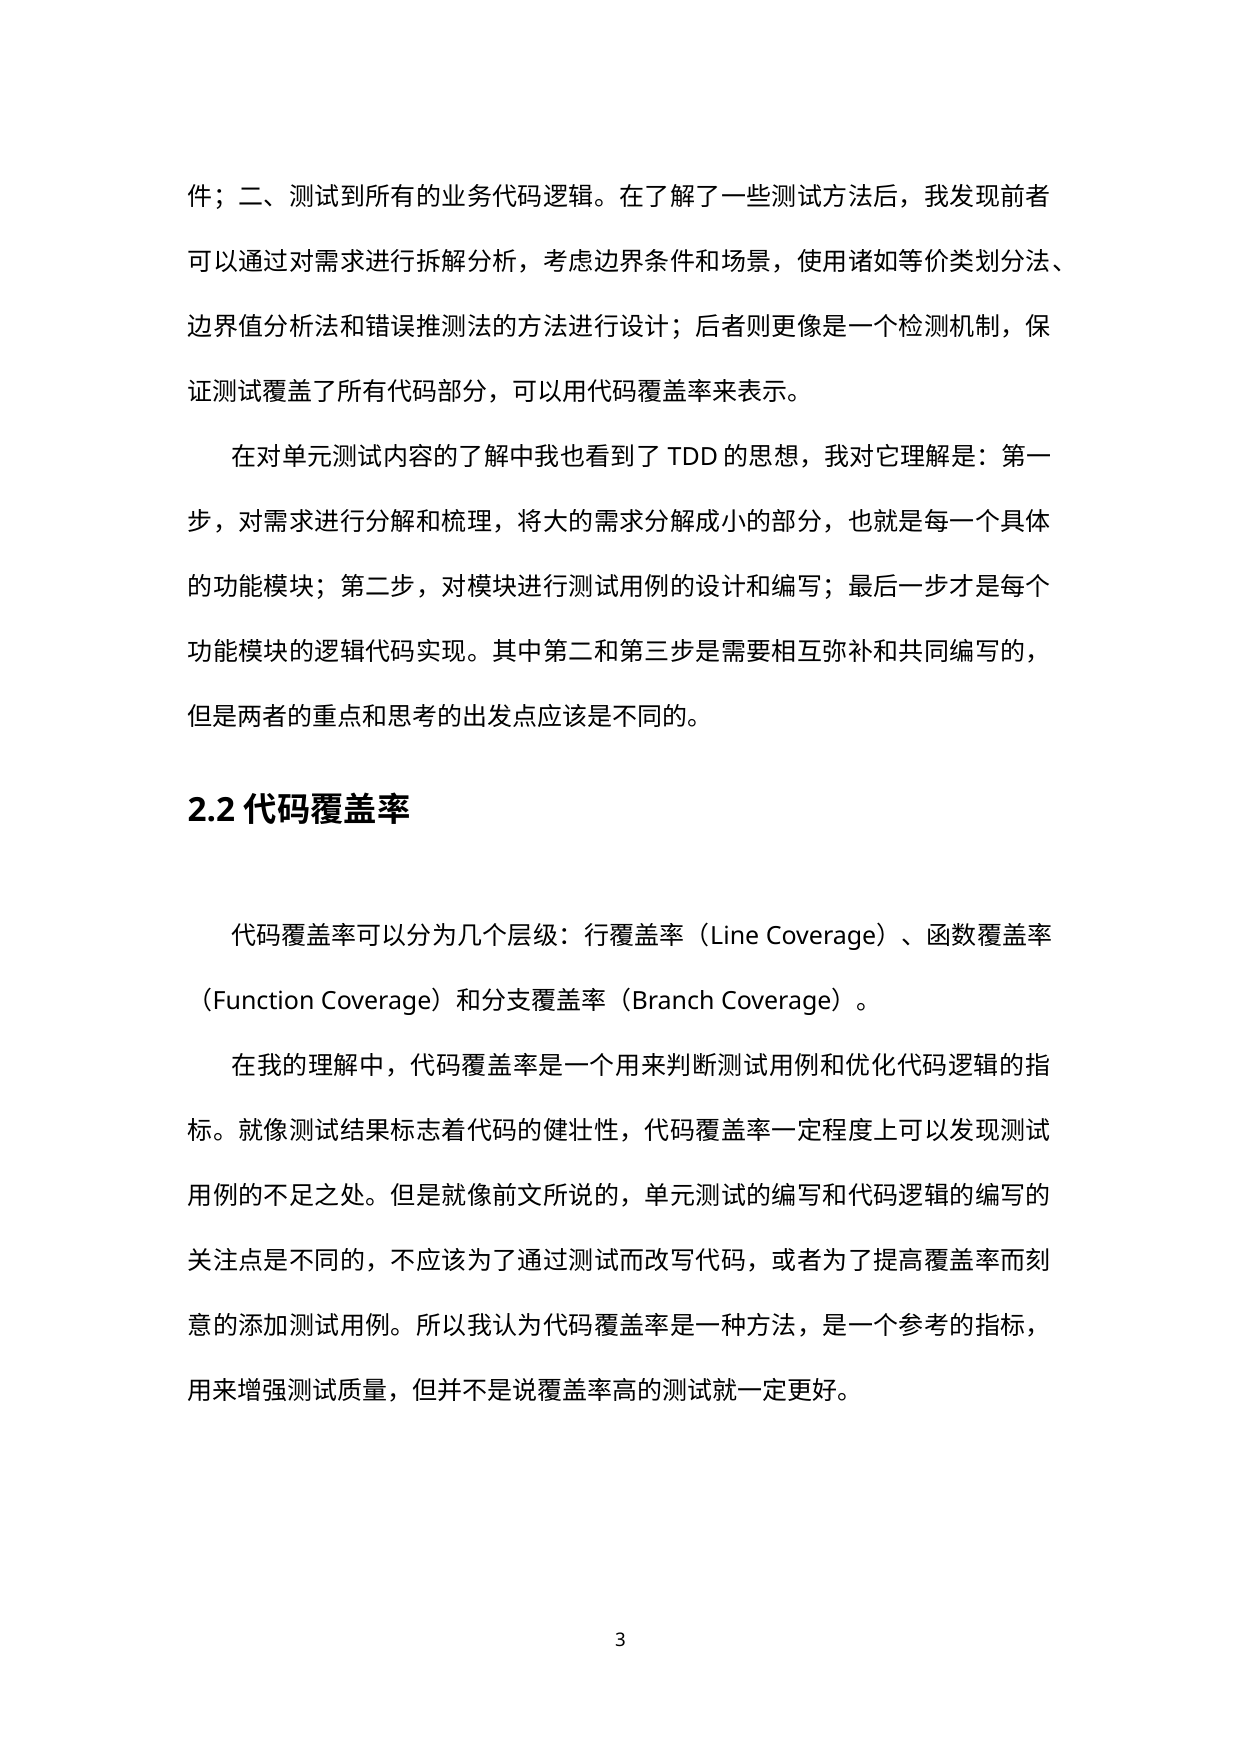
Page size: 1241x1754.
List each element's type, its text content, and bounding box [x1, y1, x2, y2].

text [187, 162, 1053, 422]
text 代码覆盖率可以分为几个层级：行覆盖率（Line Coverage）、函数覆盖率（Function Coverage）和分支覆盖率（Branch Coverage）。 [187, 901, 1053, 1031]
text 在对单元测试内容的了解中我也看到了TDD的思想，我对它理解是：第一步，对需求进行分解和梳理，将大的需求分解成小的部分，也就是每一个具体的功能模块；第二步，对模块进行测试用例的设计和编写；最后一步才是每个功能模块的逻辑代码实现。其中第二和第三步是需要相互弥补和共同编写的，但是两者的重点和思考的出发点应该是不同的。 [187, 422, 1053, 747]
text 在我的理解中，代码覆盖率是一个用来判断测试用例和优化代码逻辑的指标。就像测试结果标志着代码的健壮性，代码覆盖率一定程度上可以发现测试用例的不足之处。但是就像前文所说的，单元测试的编写和代码逻辑的编写的关注点是不同的，不应该为了通过测试而改写代码，或者为了提高覆盖率而刻意的添加测试用例。所以我认为代码覆盖率是一种方法，是一个参考的指标，用来增强测试质量，但并不是说覆盖率高的测试就一定更好。 [187, 1031, 1053, 1421]
subtitle 2.2 代码覆盖率 [187, 774, 1053, 839]
